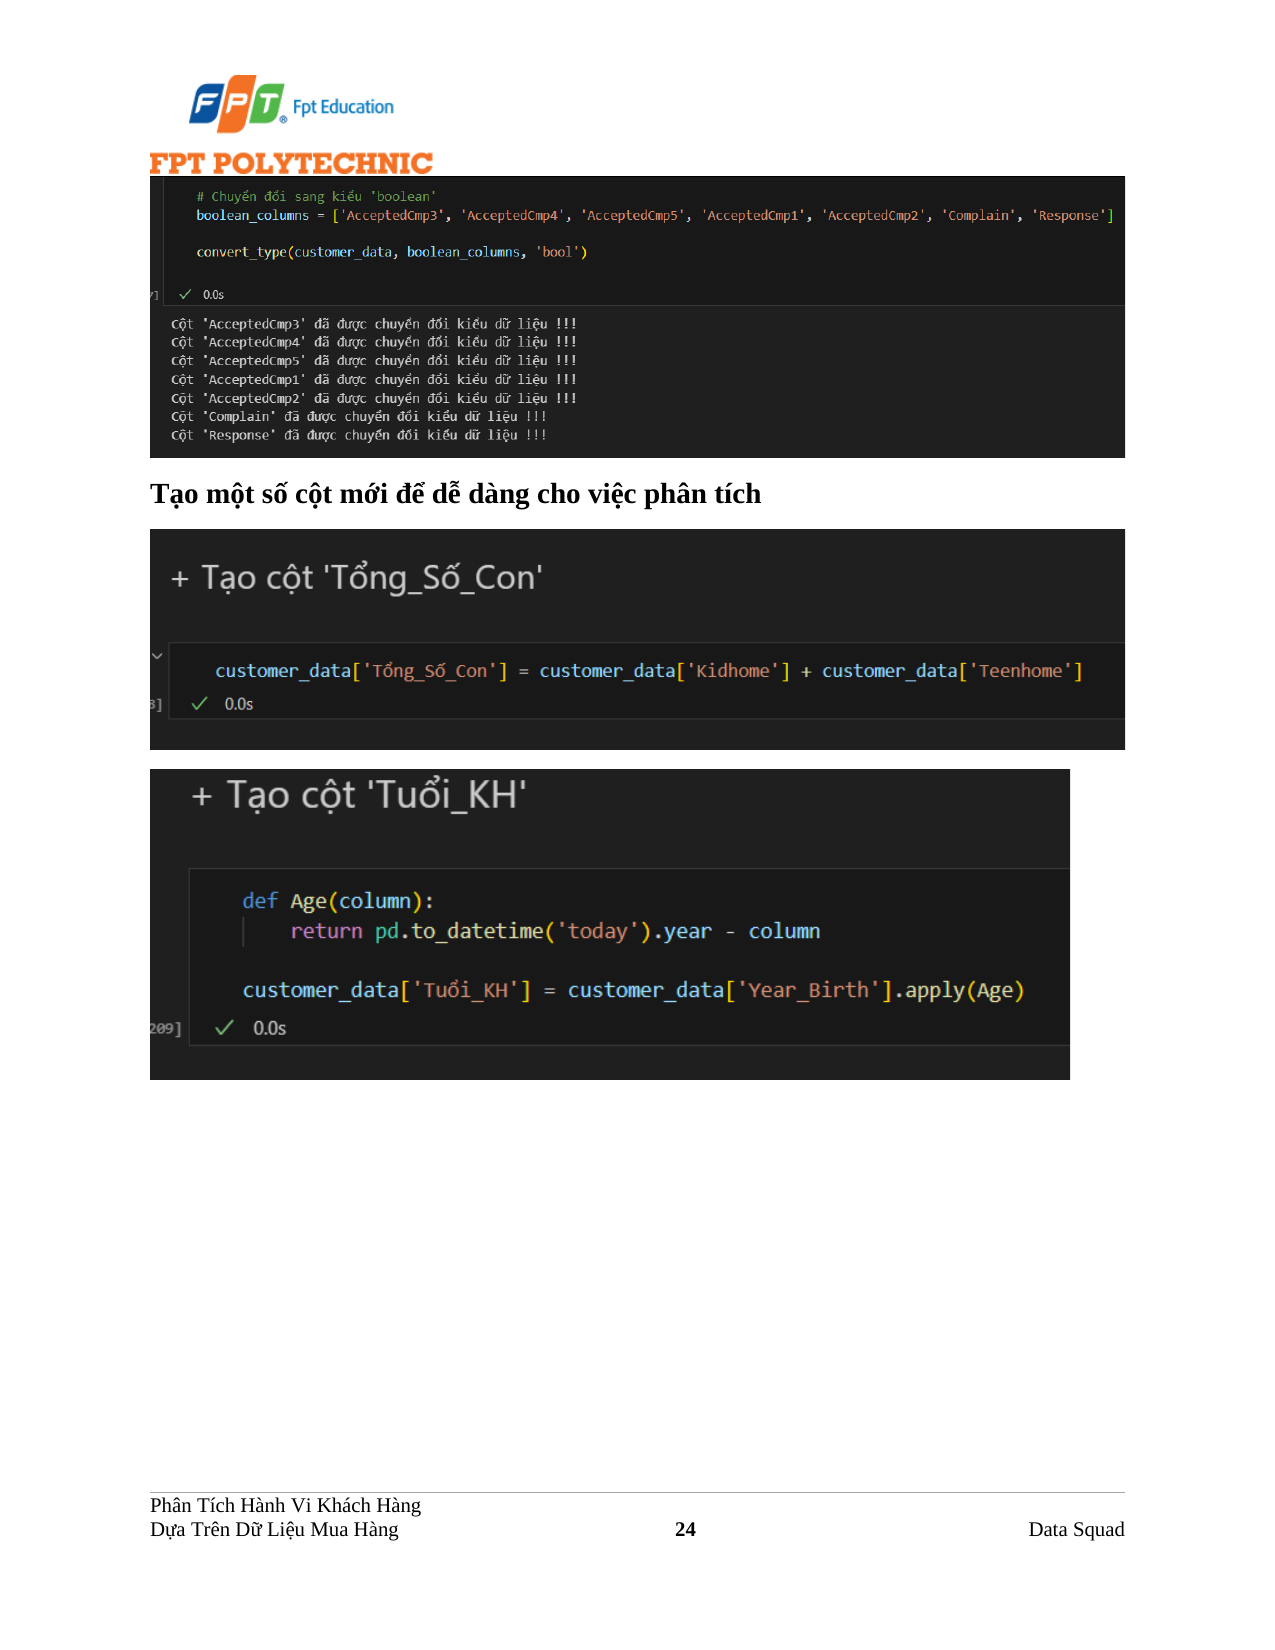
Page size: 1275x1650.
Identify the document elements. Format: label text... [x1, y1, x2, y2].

picture [150, 769, 1071, 1080]
picture [150, 75, 436, 174]
text Tạo một số cột mới để dễ dàng cho việc phân tích [150, 477, 1125, 510]
picture [150, 177, 1125, 458]
picture [150, 529, 1125, 750]
